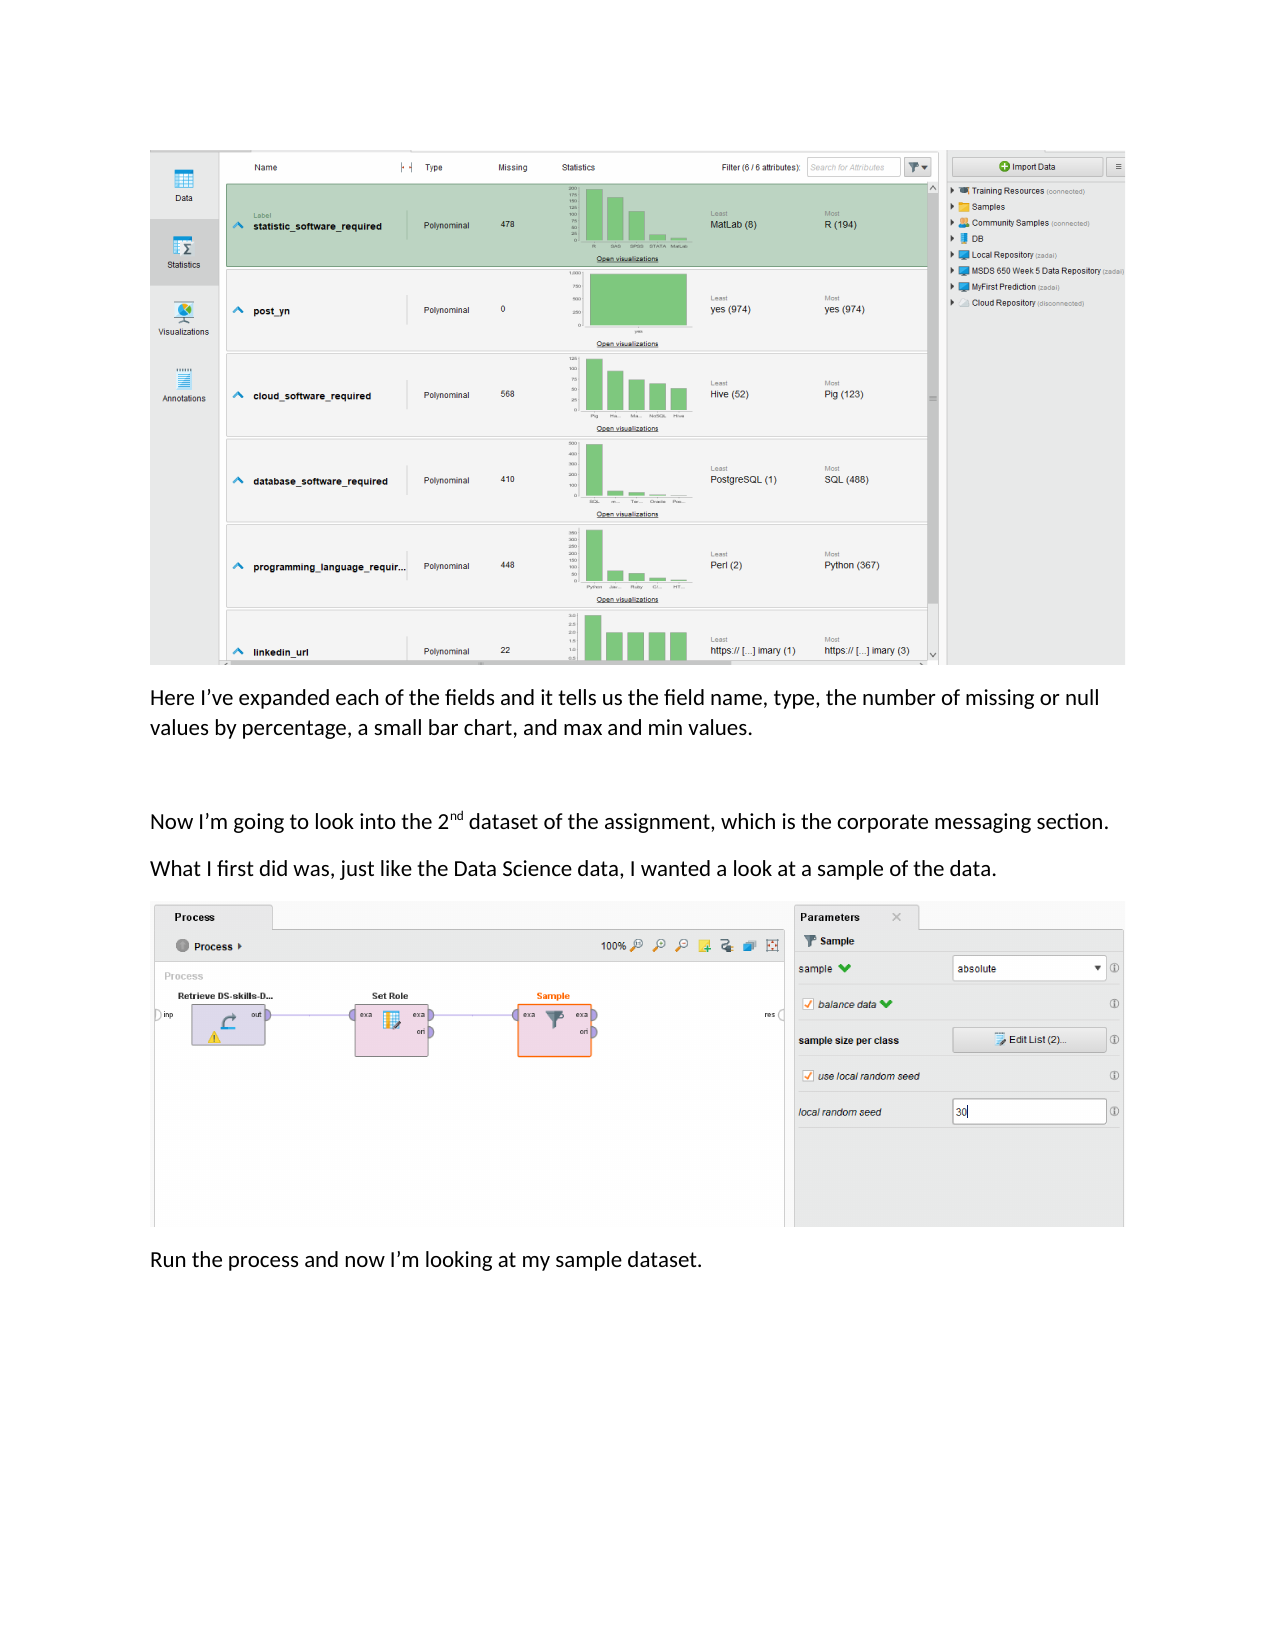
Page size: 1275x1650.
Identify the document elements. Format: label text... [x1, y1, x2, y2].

picture [150, 901, 1125, 1227]
text Now I’m going to look into the 2nd dataset of the assignment, which is the corporate messaging section. [150, 807, 1125, 835]
text Here I’ve expanded each of the fields and it tells us the field name, type, the number of missing or null values by percentage, a small bar chart, and max and min values. [150, 683, 1125, 742]
text Run the process and now I’m looking at my sample dataset. [150, 1245, 1125, 1273]
picture [150, 150, 1125, 665]
text What I first did was, just like the Data Science data, I wanted a look at a sample of the data. [150, 854, 1125, 882]
